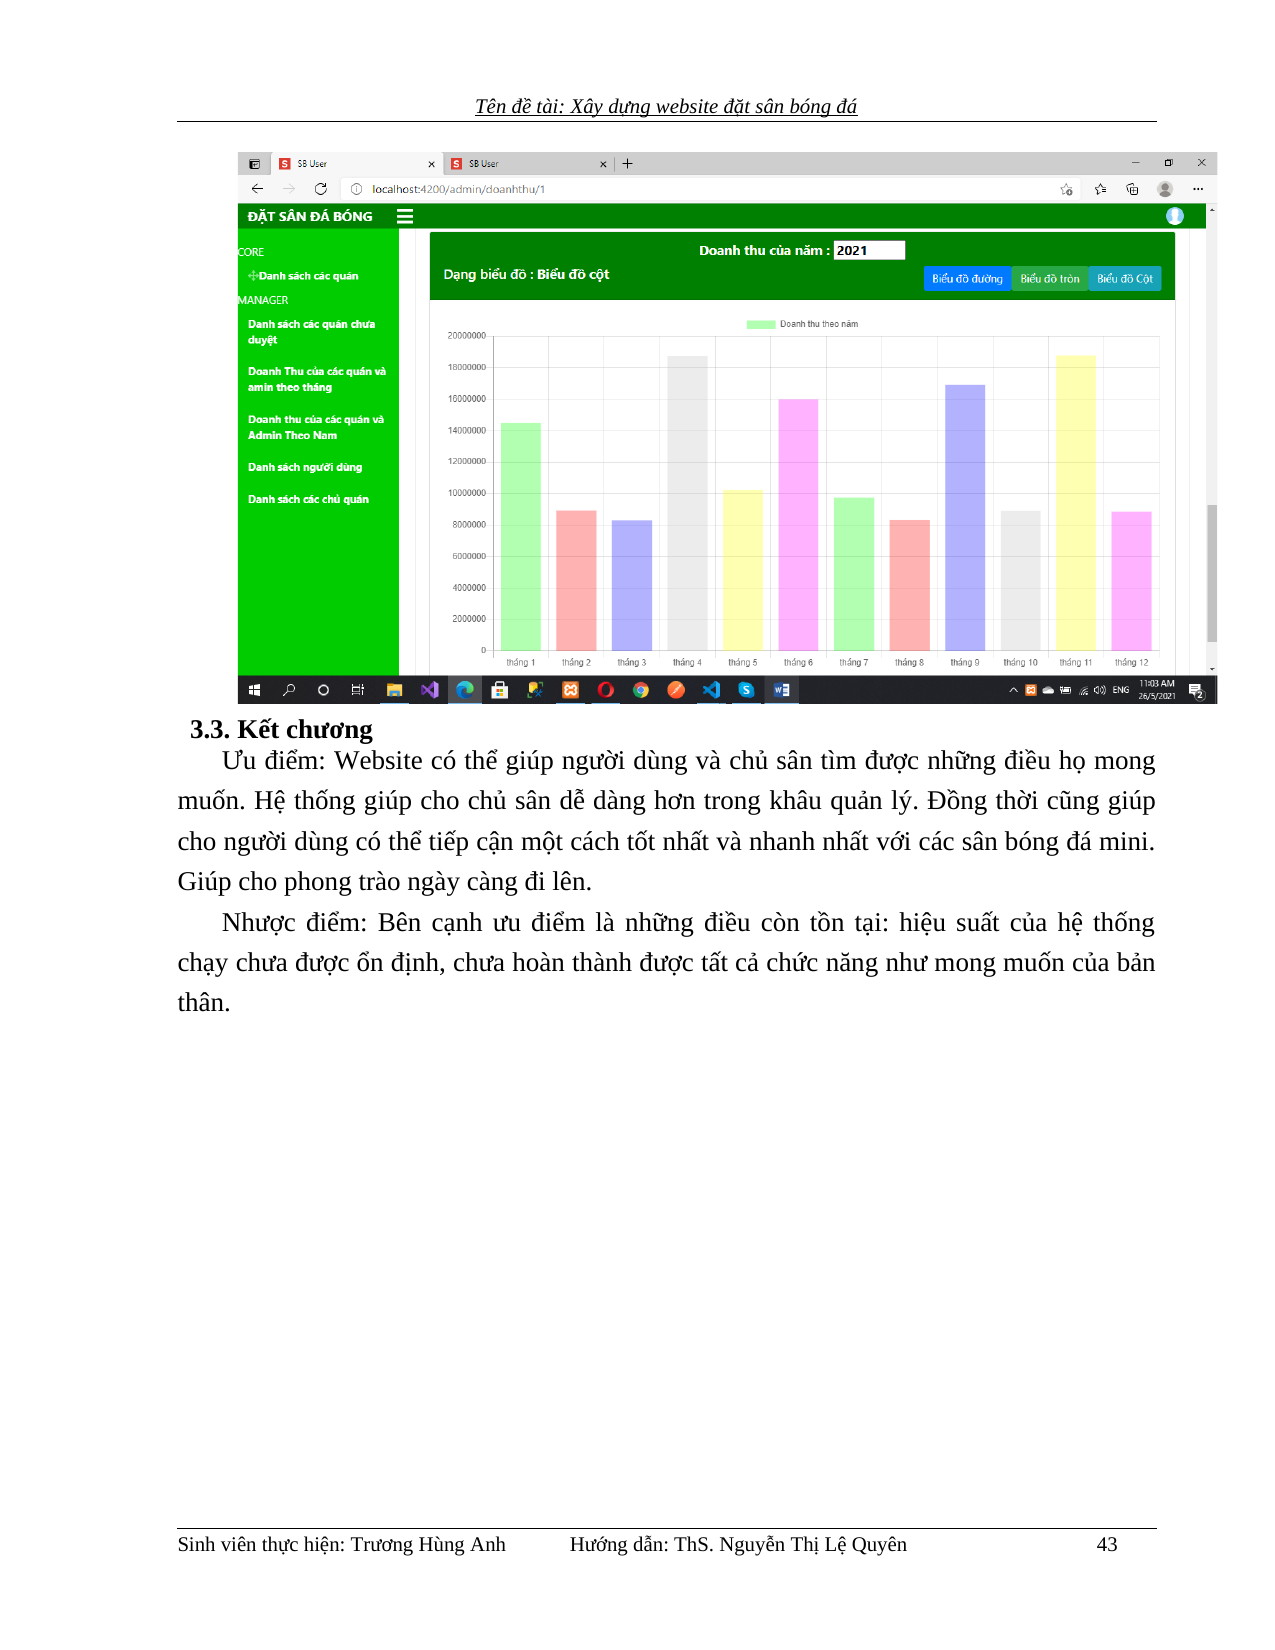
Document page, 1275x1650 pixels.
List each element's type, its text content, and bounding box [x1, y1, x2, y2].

text Ưu điểm: Website có thể giúp người dùng và chủ sân tìm được những điều họ mong muốn. Hệ thống giúp cho chủ sân dễ dàng hơn trong khâu quản lý. Đồng thời cũng giúp cho người dùng có thể tiếp cận một cách tốt nhất và nhanh nhất với các sân bóng đá mini. Giúp cho phong trào ngày càng đi lên. [177, 744, 1157, 896]
picture [237, 152, 1218, 704]
subtitle 3.3. Kết chương [190, 713, 1157, 744]
text Nhược điểm: Bên cạnh ưu điểm là những điều còn tồn tại: hiệu suất của hệ thống chạy chưa được ổn định, chưa hoàn thành được tất cả chức năng như mong muốn của bản thân. [177, 906, 1157, 1018]
